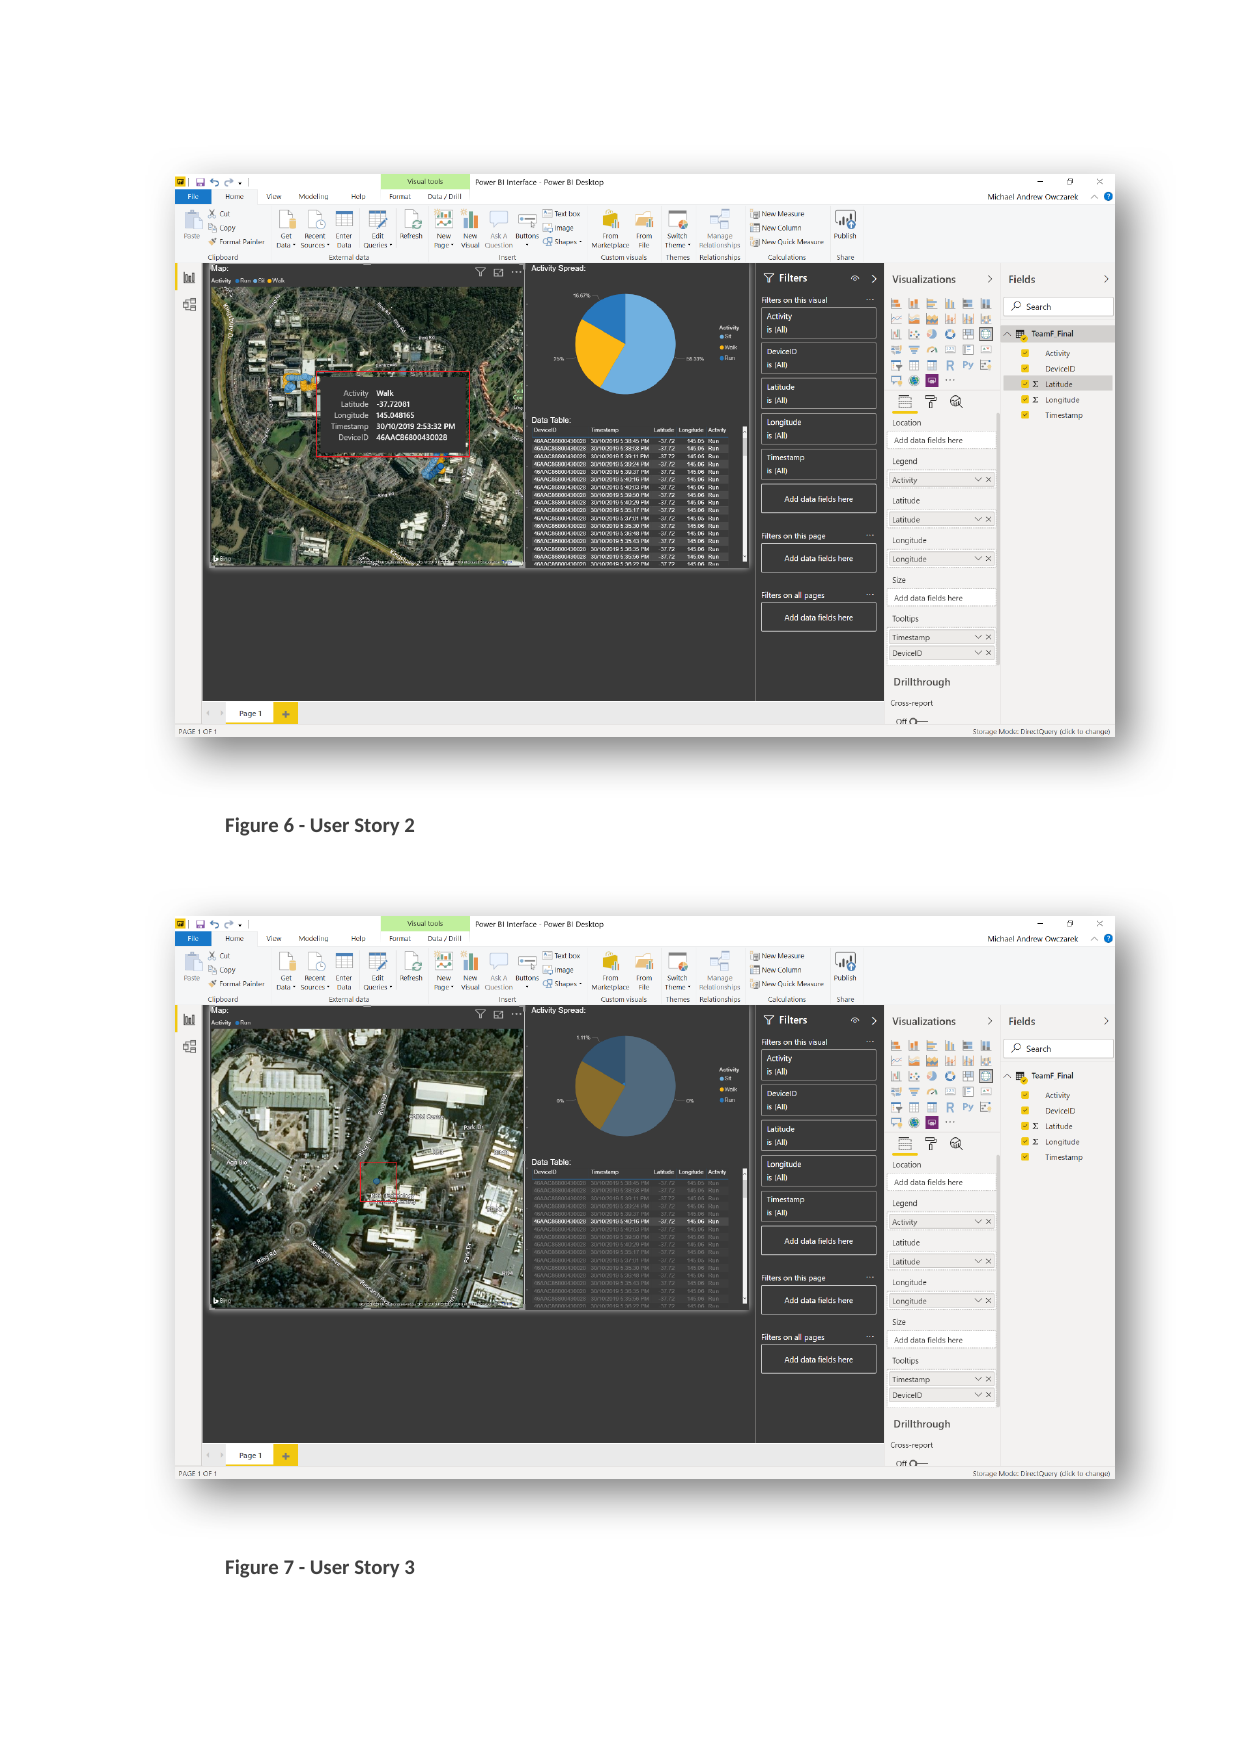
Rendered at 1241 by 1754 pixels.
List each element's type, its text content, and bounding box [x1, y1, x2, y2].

text Figure 7 - User Story 3 [150, 1554, 1090, 1579]
picture [175, 174, 1115, 737]
text Figure 6 - User Story 2 [150, 812, 1090, 837]
picture [175, 916, 1115, 1479]
